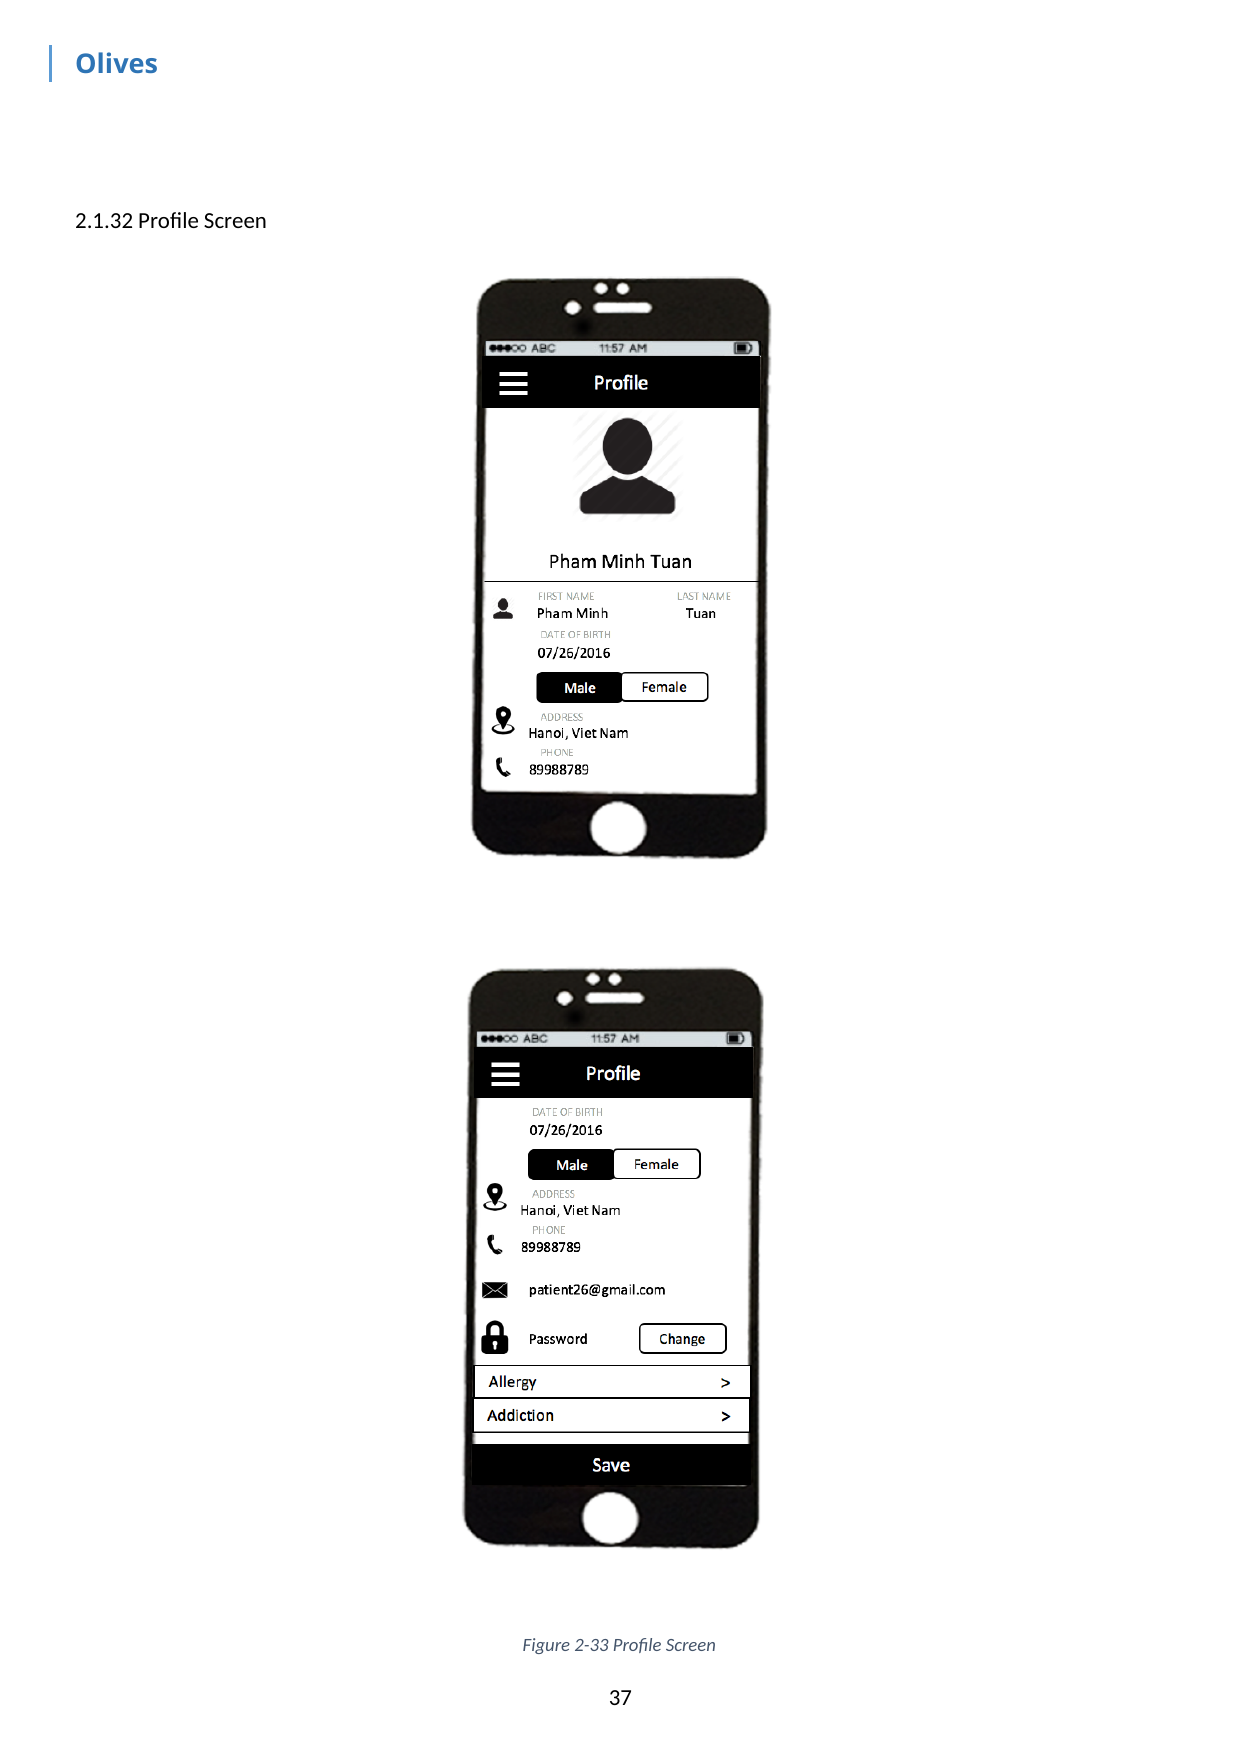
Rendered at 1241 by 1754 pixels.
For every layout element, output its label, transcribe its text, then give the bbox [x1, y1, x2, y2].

picture [436, 253, 804, 881]
text 2.1.32 Profile Screen [75, 207, 1165, 234]
text Figure 2-33 Profile Screen [75, 1633, 1165, 1656]
picture [446, 946, 794, 1568]
